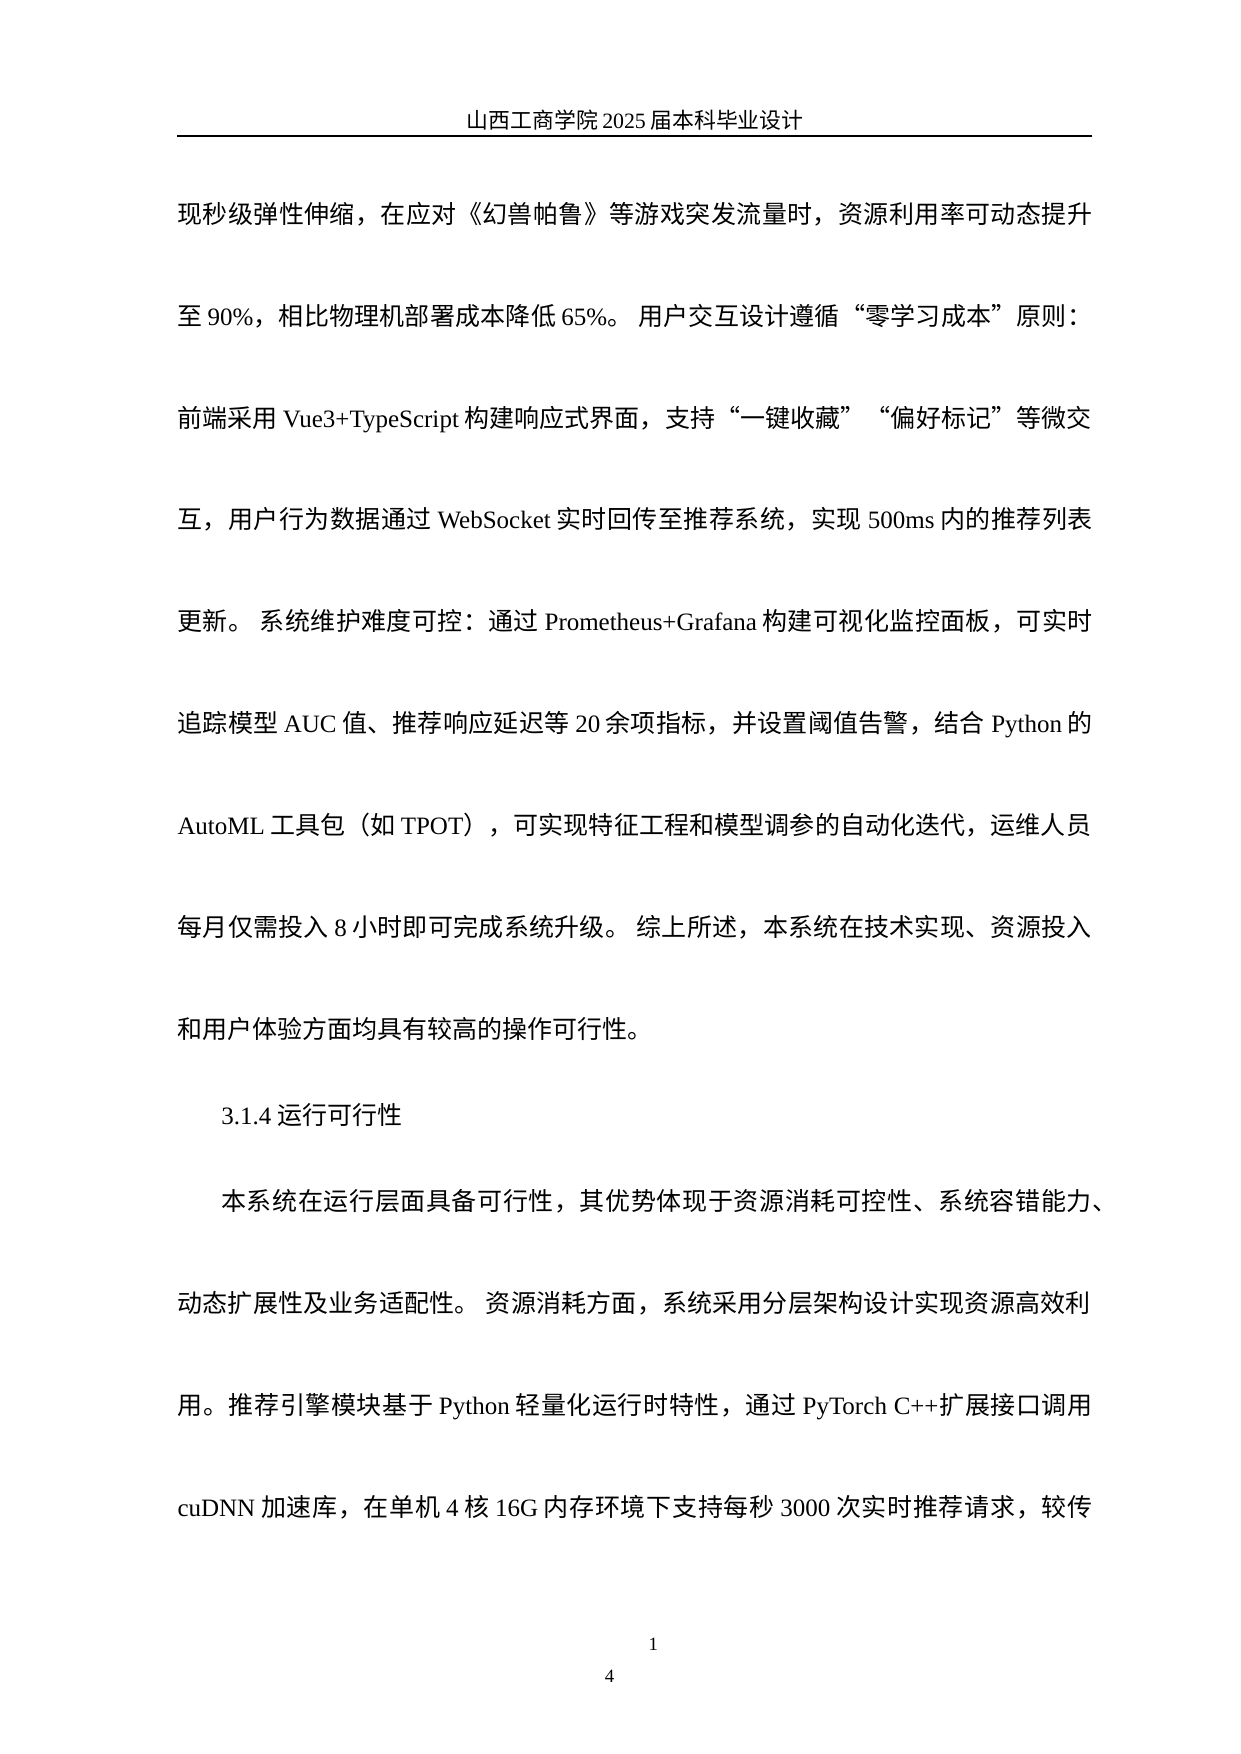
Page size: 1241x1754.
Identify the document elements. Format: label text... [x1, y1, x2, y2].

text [177, 178, 1092, 1061]
subtitle 3.1.4 运行可行性 [177, 1079, 1092, 1147]
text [177, 1166, 1092, 1539]
